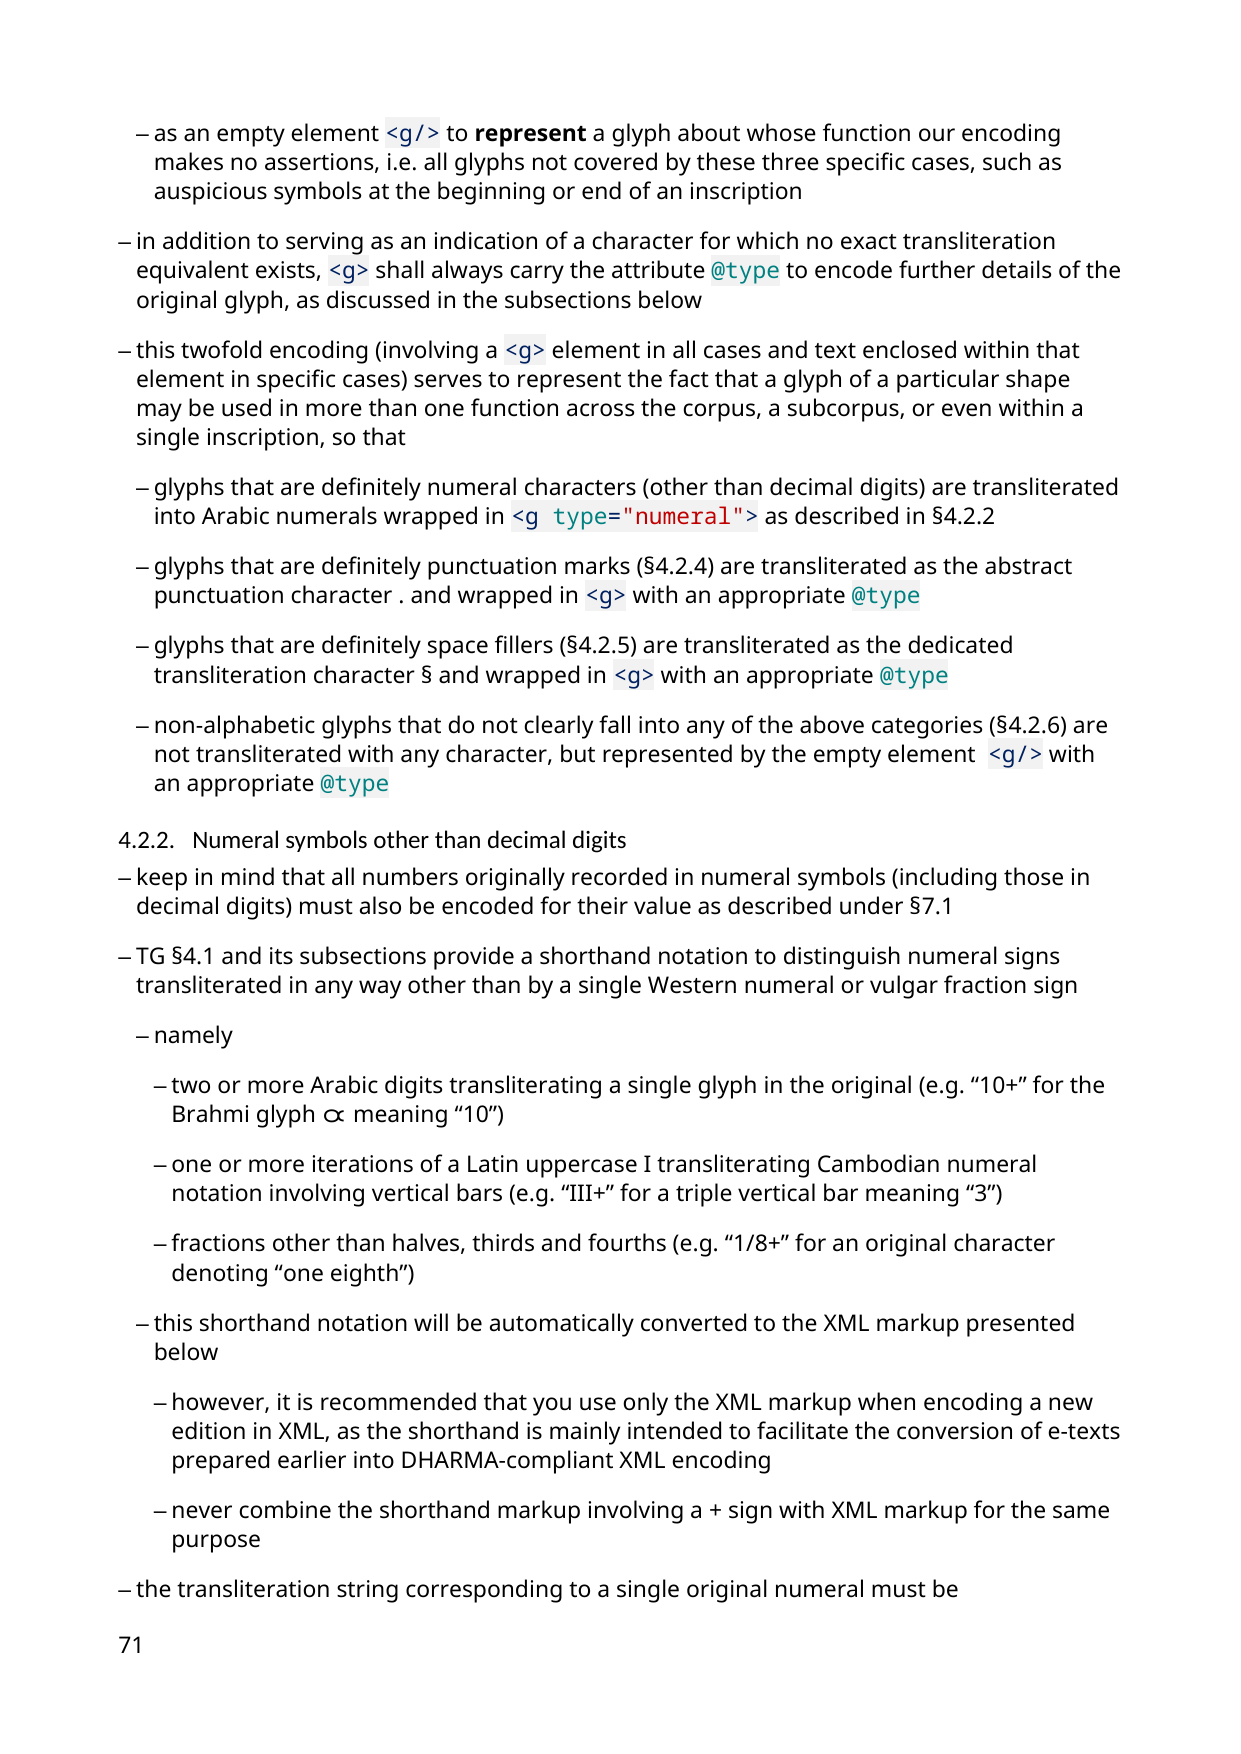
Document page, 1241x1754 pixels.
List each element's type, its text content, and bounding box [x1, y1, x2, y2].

list the transliteration string corresponding to a single original numeral must be [118, 1574, 1122, 1603]
list in addition to serving as an indication of a character for which no exact transliteration equivalent exists, <g> shall always carry the attribute @type to encode further details of the original glyph, as discussed in the subsections below [118, 226, 1122, 314]
list keep in mind that all numbers originally recorded in numeral symbols (including those in decimal digits) must also be encoded for their value as described under §7.1 [118, 862, 1122, 920]
list glyphs that are definitely space fillers (§4.2.5) are transliterated as the dedicated transliteration character § and wrapped in <g> with an appropriate @type [136, 631, 1122, 689]
list two or more Arabic digits transliterating a single glyph in the original (e.g. “10+” for the Brahmi glyph 𑁛 meaning “10”) [153, 1070, 1122, 1128]
list TG §4.1 and its subsections provide a shorthand notation to distinguish numeral signs transliterated in any way other than by a single Western numeral or vulgar fraction sign [118, 941, 1122, 999]
list never combine the shorthand markup involving a + sign with XML markup for the same purpose [153, 1495, 1122, 1553]
list this shorthand notation will be automatically converted to the XML markup presented below [136, 1308, 1122, 1366]
list this twofold encoding (involving a <g> element in all cases and text enclosed within that element in specific cases) serves to represent the fact that a glyph of a particular shape may be used in more than one function across the corpus, a subcorpus, or even within a single inscription, so that [118, 335, 1122, 451]
list namely [136, 1020, 1122, 1049]
list however, it is recommended that you use only the XML markup when encoding a new edition in XML, as the shorthand is mainly intended to facilitate the conversion of e-texts prepared earlier into DHARMA-compliant XML encoding [153, 1387, 1122, 1474]
list glyphs that are definitely punctuation marks (§4.2.4) are transliterated as the abstract punctuation character . and wrapped in <g> with an appropriate @type [136, 551, 1122, 610]
list glyphs that are definitely numeral characters (other than decimal digits) are transliterated into Arabic numerals wrapped in <g type="numeral"> as described in §4.2.2 [136, 472, 1122, 531]
list as an empty element <g/> to represent a glyph about whose function our encoding makes no assertions, i.e. all glyphs not covered by these three specific cases, such as auspicious symbols at the beginning or end of an inscription [136, 118, 1122, 206]
list one or more iterations of a Latin uppercase I transliterating Cambodian numeral notation involving vertical bars (e.g. “III+” for a triple vertical bar meaning “3”) [153, 1149, 1122, 1208]
list fractions other than halves, thirds and fourths (e.g. “1/8+” for an original character denoting “one eighth”) [153, 1228, 1122, 1287]
list non-alphabetic glyphs that do not clearly fall into any of the above categories (§4.2.6) are not transliterated with any character, but represented by the empty element <g/> with an appropriate @type [136, 710, 1122, 797]
subtitle Numeral symbols other than decimal digits [118, 818, 1122, 856]
